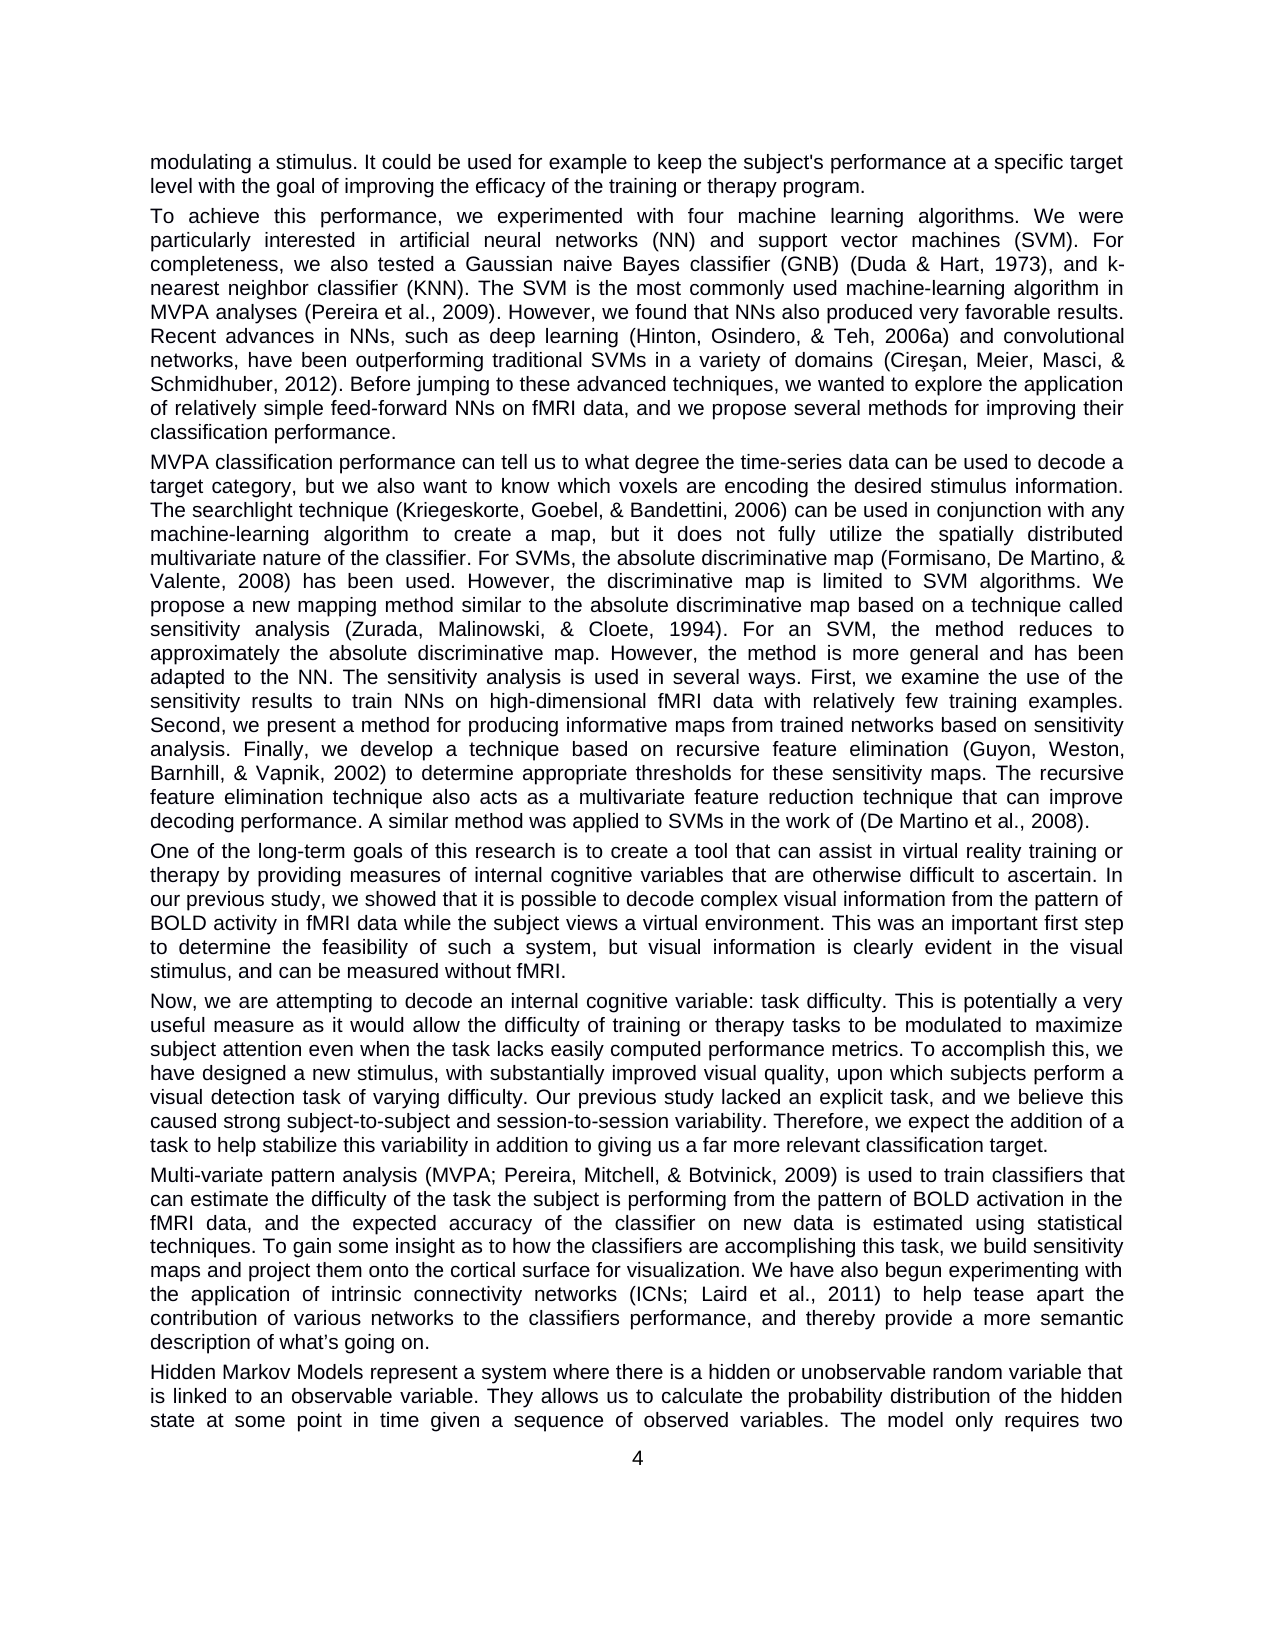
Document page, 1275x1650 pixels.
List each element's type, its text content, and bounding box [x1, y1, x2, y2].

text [150, 150, 1125, 198]
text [150, 1360, 1125, 1432]
text Multi-variate pattern analysis (MVPA; Pereira, Mitchell, & Botvinick, 2009) is used to train classifiers that can estimate the difficulty of the task the subject is performing from the pattern of BOLD activation in the fMRI data, and the expected accuracy of the classifier on new data is estimated using statistical techniques. To gain some insight as to how the classifiers are accomplishing this task, we build sensitivity maps and project them onto the cortical surface for visualization. We have also begun experimenting with the application of intrinsic connectivity networks (ICNs; Laird et al., 2011) to help tease apart the contribution of various networks to the classifiers performance, and thereby provide a more semantic description of what’s going on. [150, 1162, 1125, 1354]
text One of the long-term goals of this research is to create a tool that can assist in virtual reality training or therapy by providing measures of internal cognitive variables that are otherwise difficult to ascertain. In our previous study, we showed that it is possible to decode complex visual information from the pattern of BOLD activity in fMRI data while the subject views a virtual environment. This was an important first step to determine the feasibility of such a system, but visual information is clearly evident in the visual stimulus, and can be measured without fMRI. [150, 839, 1125, 983]
text Now, we are attempting to decode an internal cognitive variable: task difficulty. This is potentially a very useful measure as it would allow the difficulty of training or therapy tasks to be modulated to maximize subject attention even when the task lacks easily computed performance metrics. To accomplish this, we have designed a new stimulus, with substantially improved visual quality, upon which subjects perform a visual detection task of varying difficulty. Our previous study lacked an explicit task, and we believe this caused strong subject-to-subject and session-to-session variability. Therefore, we expect the addition of a task to help stabilize this variability in addition to giving us a far more relevant classification target. [150, 989, 1125, 1156]
text To achieve this performance, we experimented with four machine learning algorithms. We were particularly interested in artificial neural networks (NN) and support vector machines (SVM). For completeness, we also tested a Gaussian naive Bayes classifier (GNB) (Duda & Hart, 1973), and k-nearest neighbor classifier (KNN). The SVM is the most commonly used machine-learning algorithm in MVPA analyses (Pereira et al., 2009). However, we found that NNs also produced very favorable results. Recent advances in NNs, such as deep learning (Hinton, Osindero, & Teh, 2006a) and convolutional networks, have been outperforming traditional SVMs in a variety of domains (Cireşan, Meier, Masci, & Schmidhuber, 2012). Before jumping to these advanced techniques, we wanted to explore the application of relatively simple feed-forward NNs on fMRI data, and we propose several methods for improving their classification performance. [150, 204, 1125, 443]
text MVPA classification performance can tell us to what degree the time-series data can be used to decode a target category, but we also want to know which voxels are encoding the desired stimulus information. The searchlight technique (Kriegeskorte, Goebel, & Bandettini, 2006) can be used in conjunction with any machine-learning algorithm to create a map, but it does not fully utilize the spatially distributed multivariate nature of the classifier. For SVMs, the absolute discriminative map (Formisano, De Martino, & Valente, 2008) has been used. However, the discriminative map is limited to SVM algorithms. We propose a new mapping method similar to the absolute discriminative map based on a technique called sensitivity analysis (Zurada, Malinowski, & Cloete, 1994). For an SVM, the method reduces to approximately the absolute discriminative map. However, the method is more general and has been adapted to the NN. The sensitivity analysis is used in several ways. First, we examine the use of the sensitivity results to train NNs on high-dimensional fMRI data with relatively few training examples. Second, we present a method for producing informative maps from trained networks based on sensitivity analysis. Finally, we develop a technique based on recursive feature elimination (Guyon, Weston, Barnhill, & Vapnik, 2002) to determine appropriate thresholds for these sensitivity maps. The recursive feature elimination technique also acts as a multivariate feature reduction technique that can improve decoding performance. A similar method was applied to SVMs in the work of (De Martino et al., 2008). [150, 449, 1125, 833]
